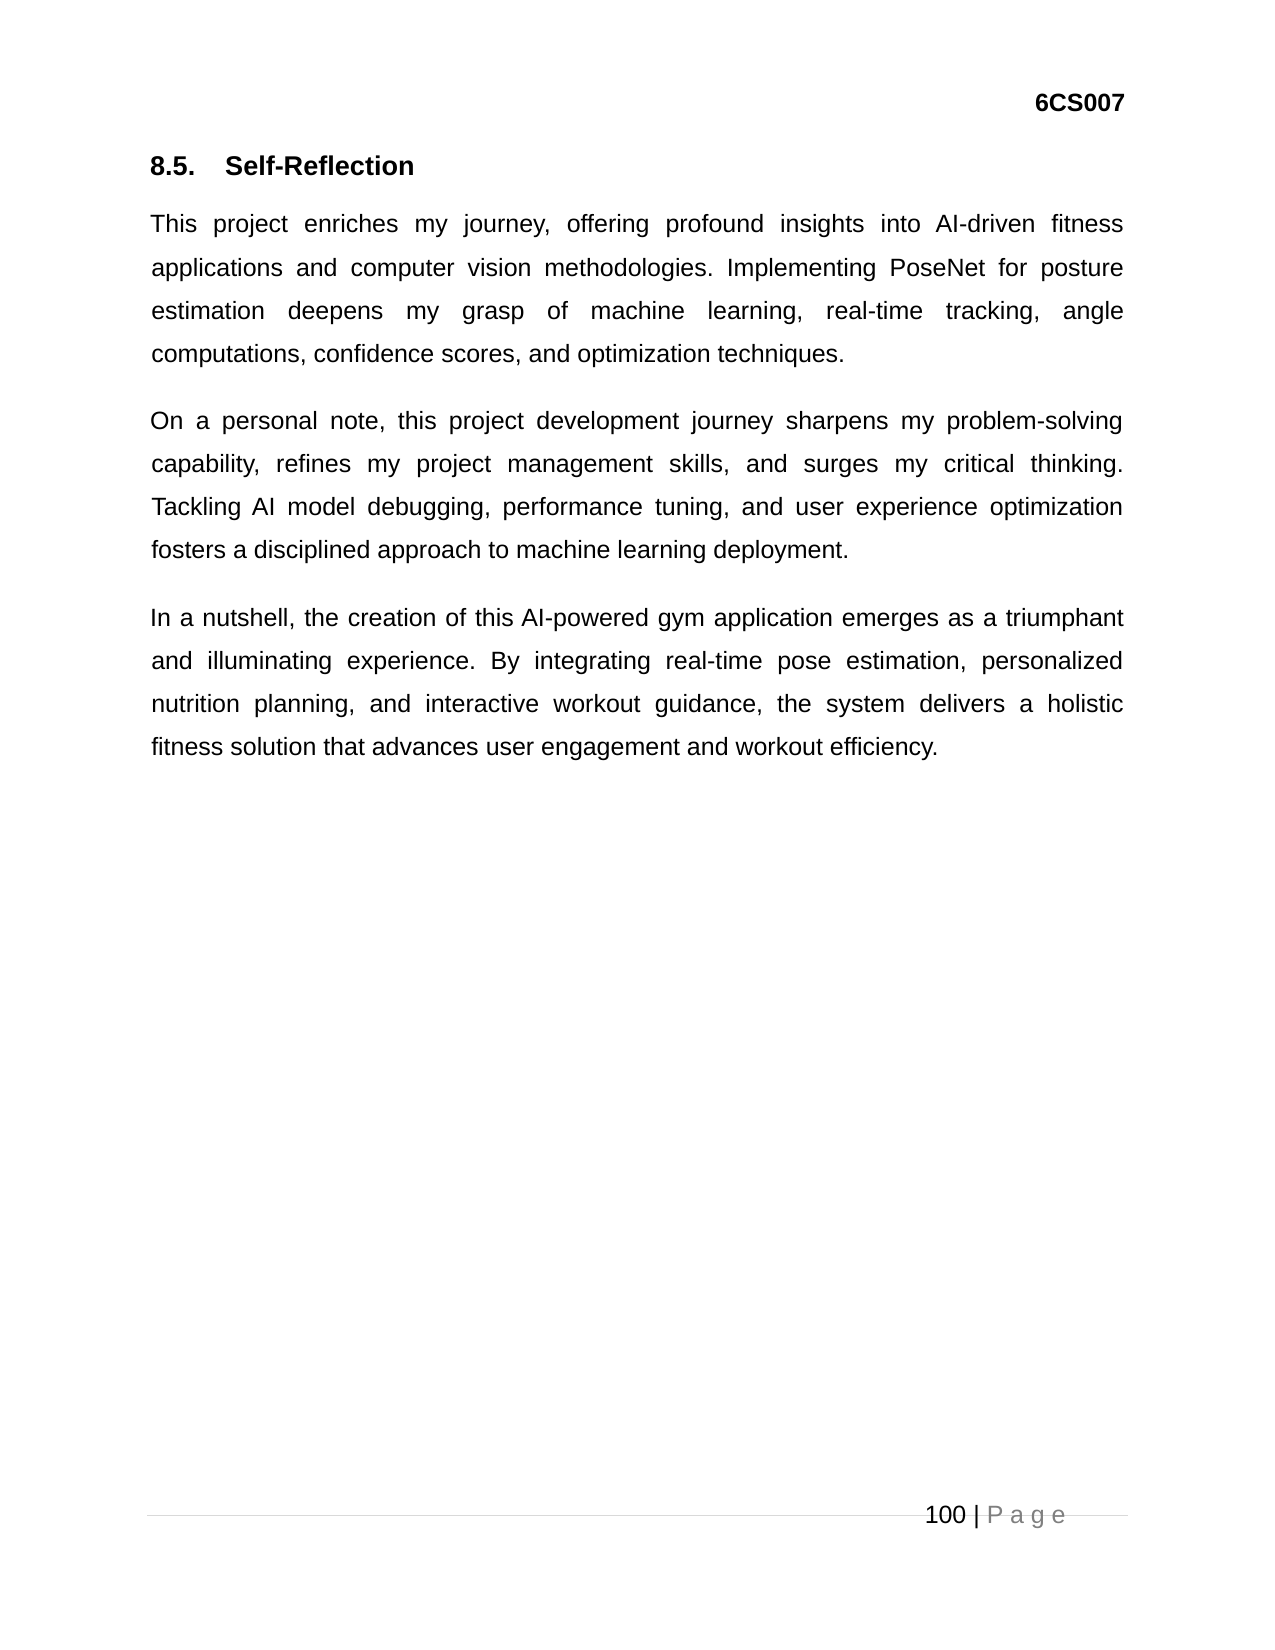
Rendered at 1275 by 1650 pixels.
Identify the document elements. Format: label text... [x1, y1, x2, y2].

text This project enriches my journey, offering profound insights into AI-driven fitness applications and computer vision methodologies. Implementing PoseNet for posture estimation deepens my grasp of machine learning, real-time tracking, angle computations, confidence scores, and optimization techniques. [150, 209, 1125, 367]
text In a nutshell, the creation of this AI-powered gym application emerges as a triumphant and illuminating experience. By integrating real-time pose estimation, personalized nutrition planning, and interactive workout guidance, the system delivers a holistic fitness solution that advances user engagement and workout efficiency. [150, 603, 1125, 761]
subtitle Self-Reflection [150, 150, 1125, 181]
text On a personal note, this project development journey sharpens my problem-solving capability, refines my project management skills, and surges my critical thinking. Tackling AI model debugging, performance tuning, and user experience optimization fosters a disciplined approach to machine learning deployment. [150, 406, 1125, 564]
